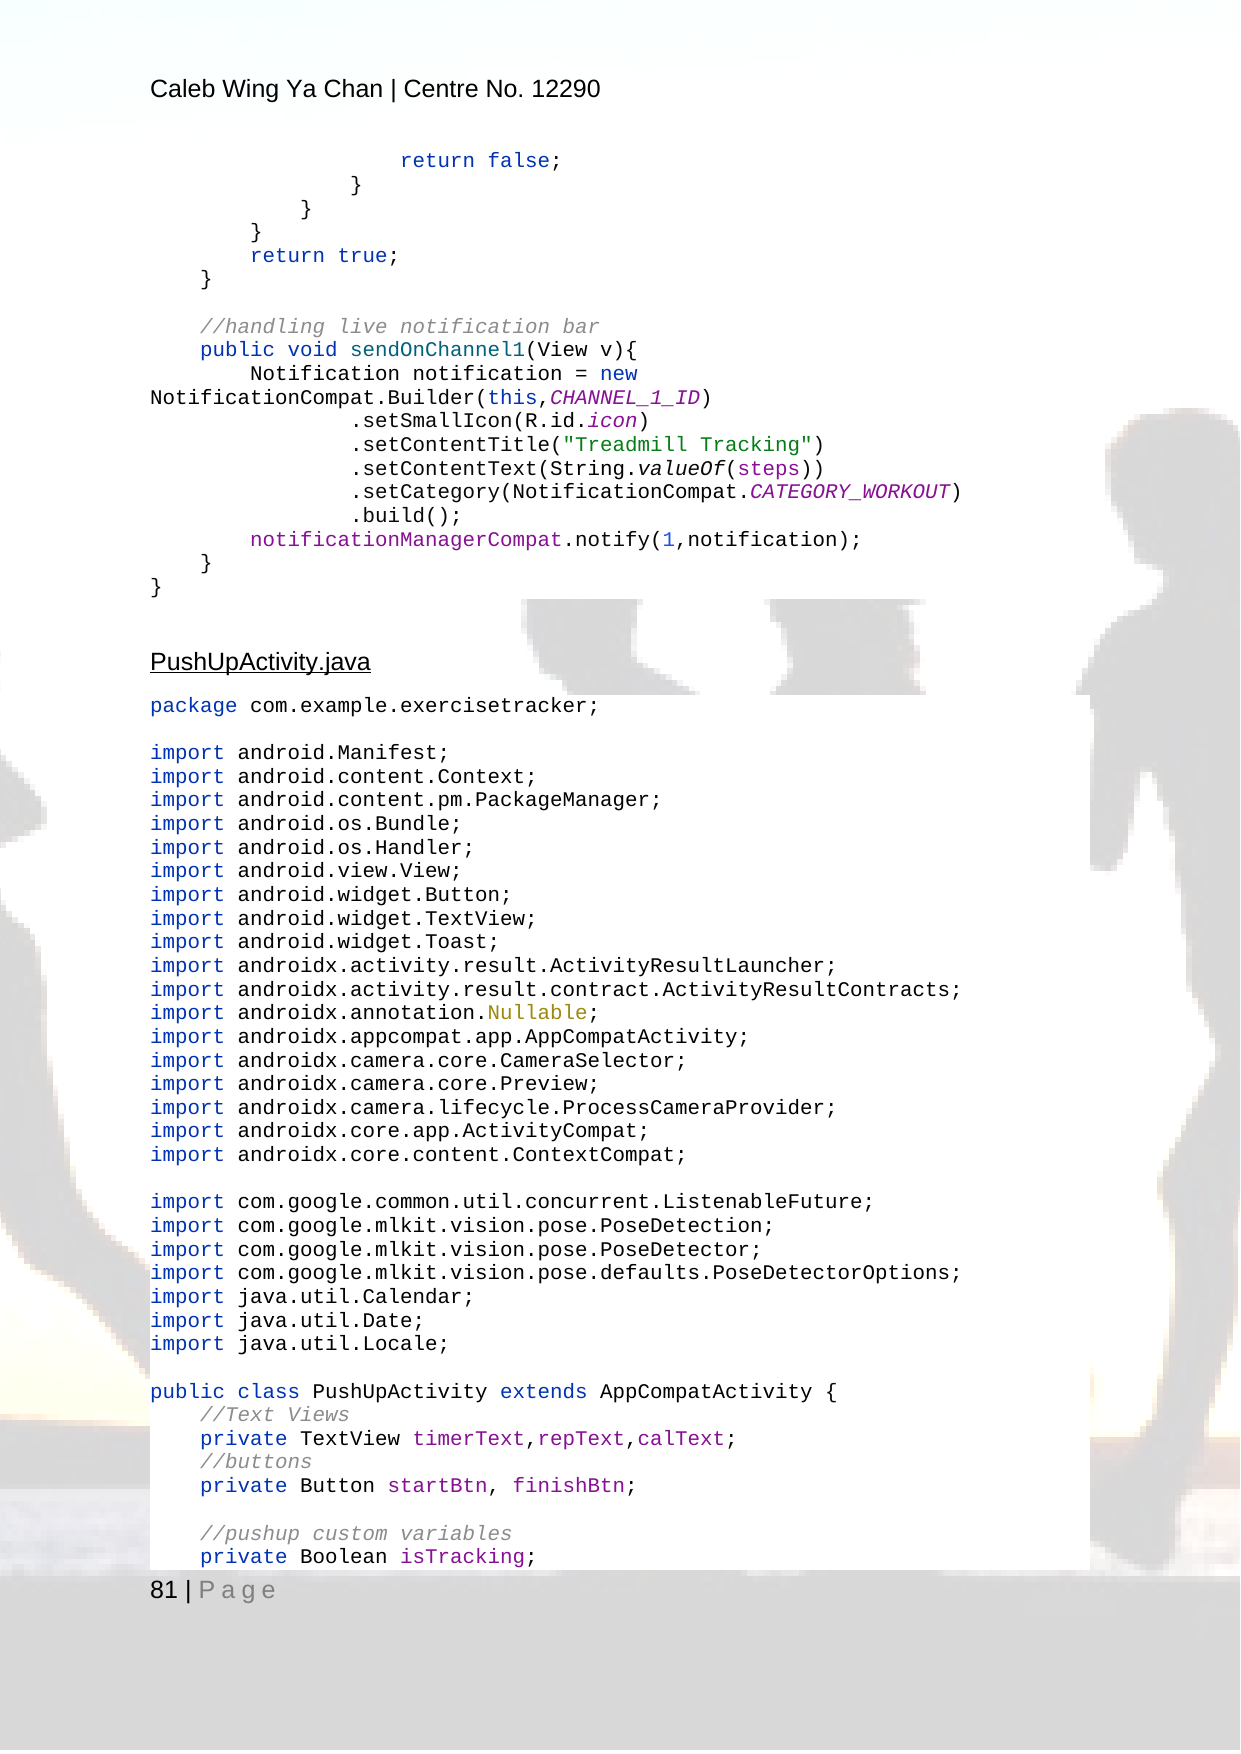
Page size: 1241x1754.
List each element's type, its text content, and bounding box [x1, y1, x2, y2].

text PushUpActivity.java [150, 647, 1090, 676]
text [150, 150, 1090, 599]
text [150, 695, 1090, 1570]
